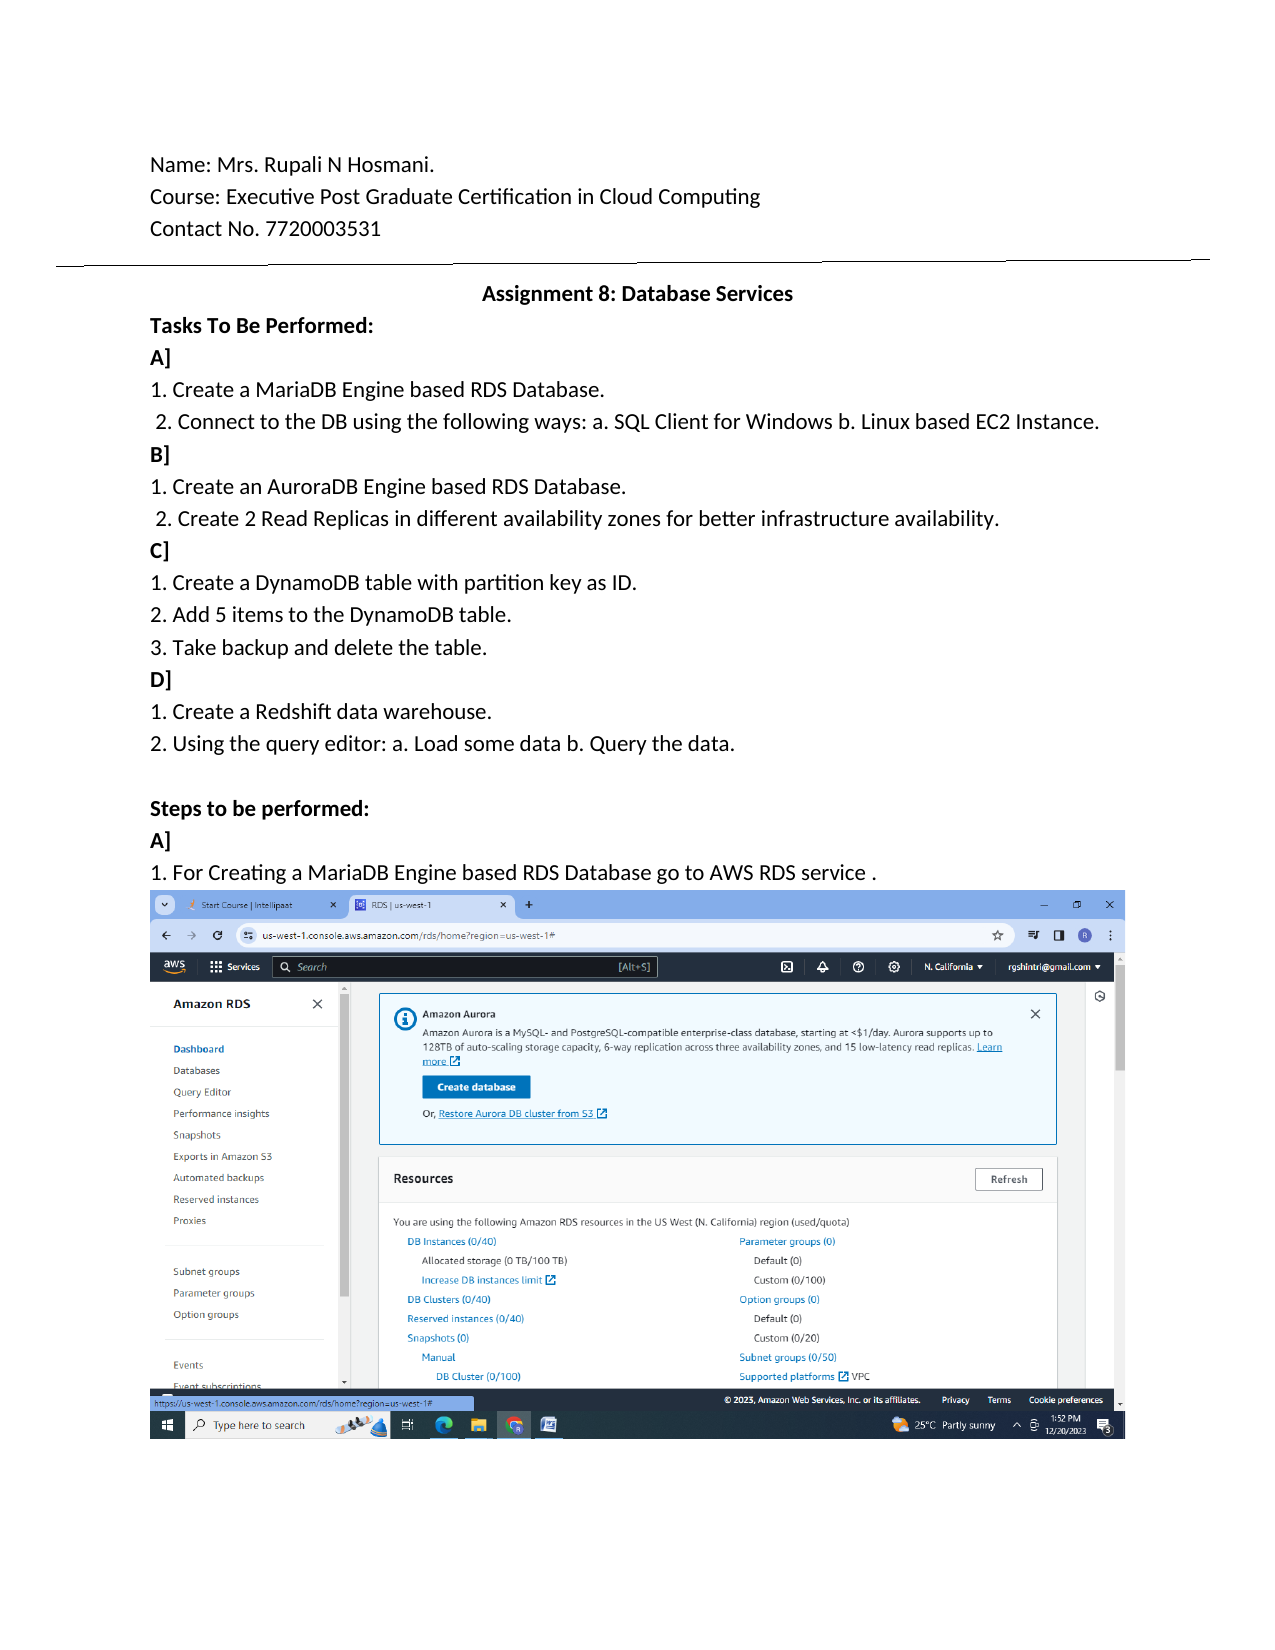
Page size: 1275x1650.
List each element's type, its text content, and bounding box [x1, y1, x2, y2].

text 1. Create a MariaDB Engine based RDS Database. [150, 375, 1125, 403]
text Contact No. 7720003531 [150, 214, 1125, 242]
text 1. Create an AuroraDB Engine based RDS Database. [150, 472, 1125, 500]
text 1. For Creating a MariaDB Engine based RDS Database go to AWS RDS service . [150, 858, 1125, 886]
text 3. Take backup and delete the table. [150, 633, 1125, 661]
text 2. Using the query editor: a. Load some data b. Query the data. [150, 729, 1125, 757]
text D] [150, 665, 1125, 693]
text 2. Create 2 Read Replicas in different availability zones for better infrastructure availability. [150, 504, 1125, 532]
text 1. Create a Redshift data warehouse. [150, 697, 1125, 725]
text Name: Mrs. Rupali N Hosmani. [150, 150, 1125, 178]
text B] [150, 440, 1125, 468]
text Steps to be performed: [150, 794, 1125, 822]
picture [150, 890, 1125, 1439]
text A] [150, 826, 1125, 854]
text Course: Executive Post Graduate Certification in Cloud Computing [150, 182, 1125, 210]
text 1. Create a DynamoDB table with partition key as ID. [150, 568, 1125, 596]
text A] [150, 343, 1125, 371]
text 2. Add 5 items to the DynamoDB table. [150, 601, 1125, 629]
text 2. Connect to the DB using the following ways: a. SQL Client for Windows b. Linux based EC2 Instance. [150, 407, 1125, 436]
text Assignment 8: Database Services [150, 279, 1125, 307]
text Tasks To Be Performed: [150, 311, 1125, 339]
text C] [150, 536, 1125, 564]
